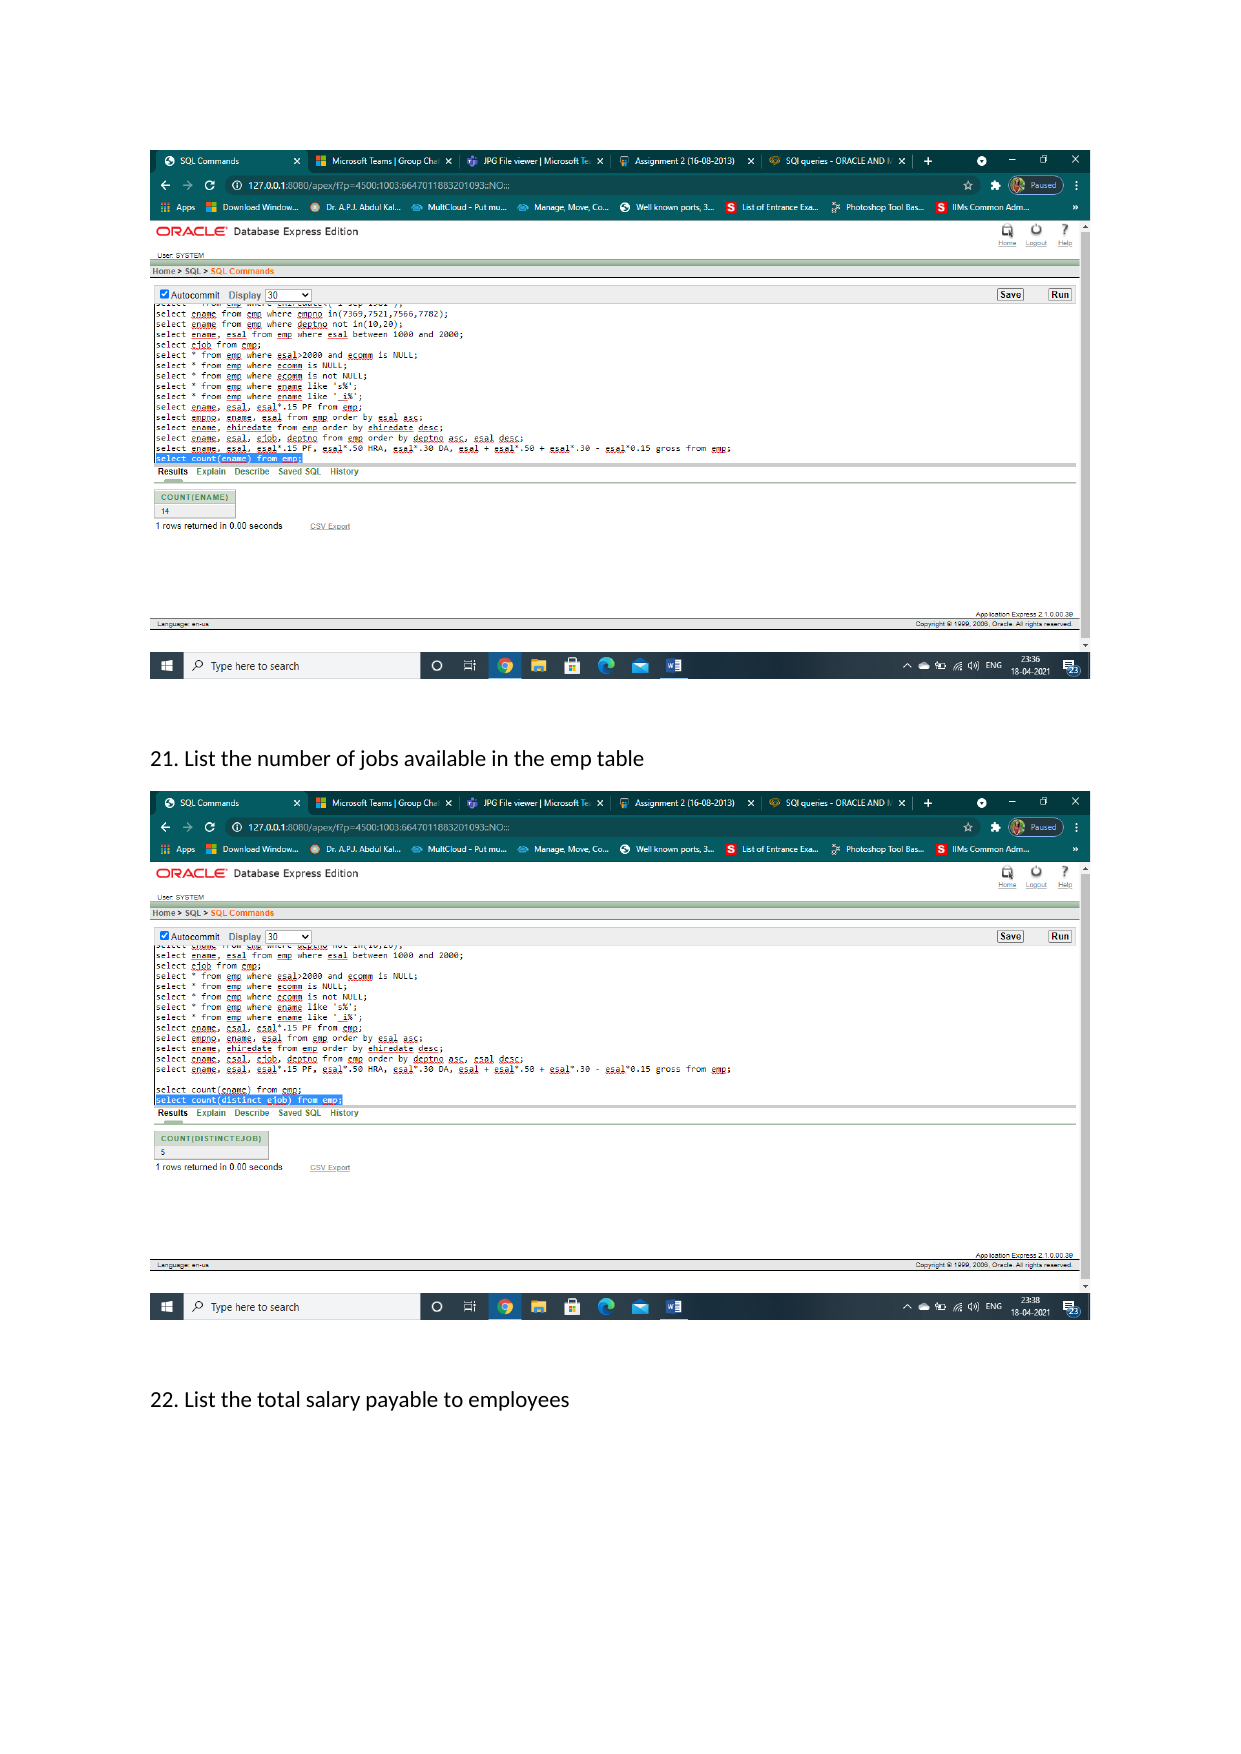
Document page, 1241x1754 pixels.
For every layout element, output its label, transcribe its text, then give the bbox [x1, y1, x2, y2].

picture [150, 150, 1091, 679]
text 22. List the total salary payable to employees [150, 1386, 1090, 1414]
picture [150, 791, 1091, 1320]
text 21. List the number of jobs available in the emp table [150, 744, 1090, 772]
